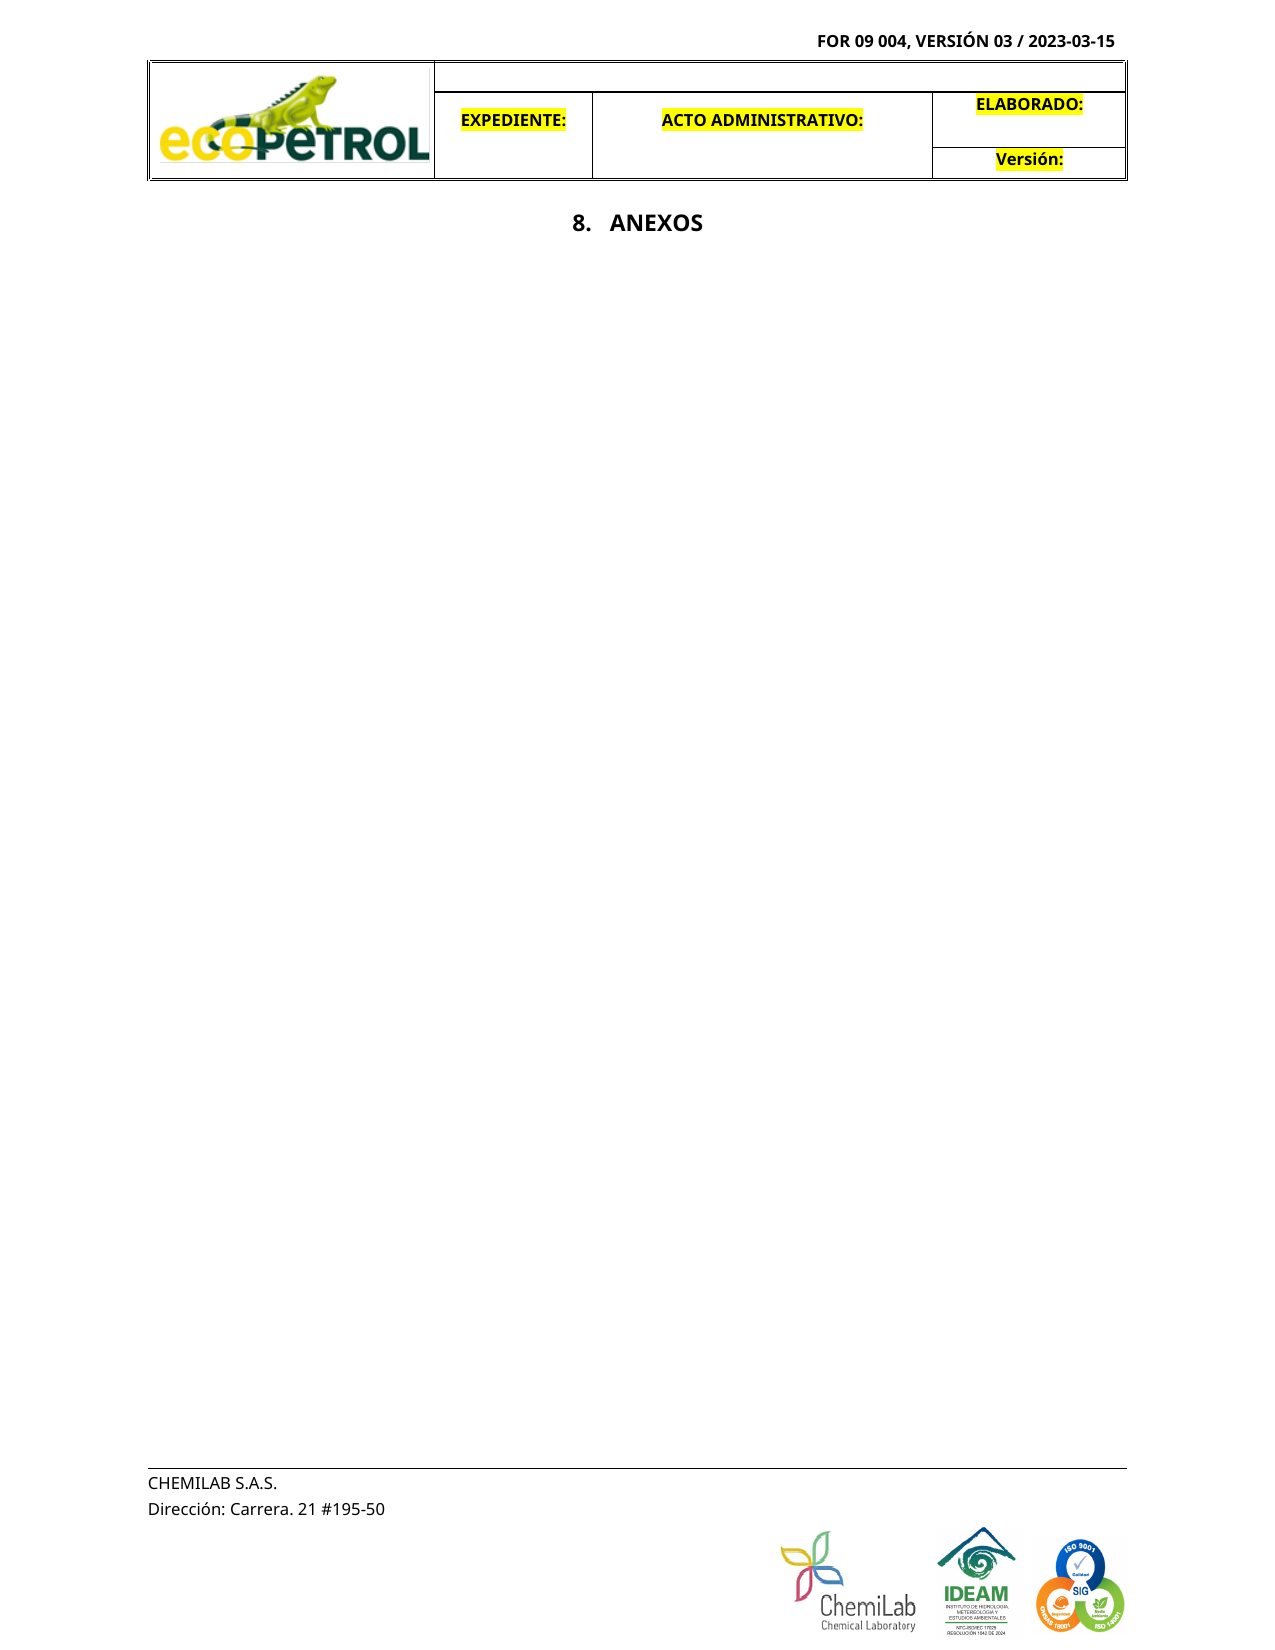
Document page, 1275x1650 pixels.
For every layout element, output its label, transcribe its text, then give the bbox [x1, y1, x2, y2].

subtitle ANEXOS [148, 207, 1127, 238]
picture [1032, 1534, 1128, 1636]
picture [775, 1523, 1024, 1647]
picture [159, 68, 432, 165]
